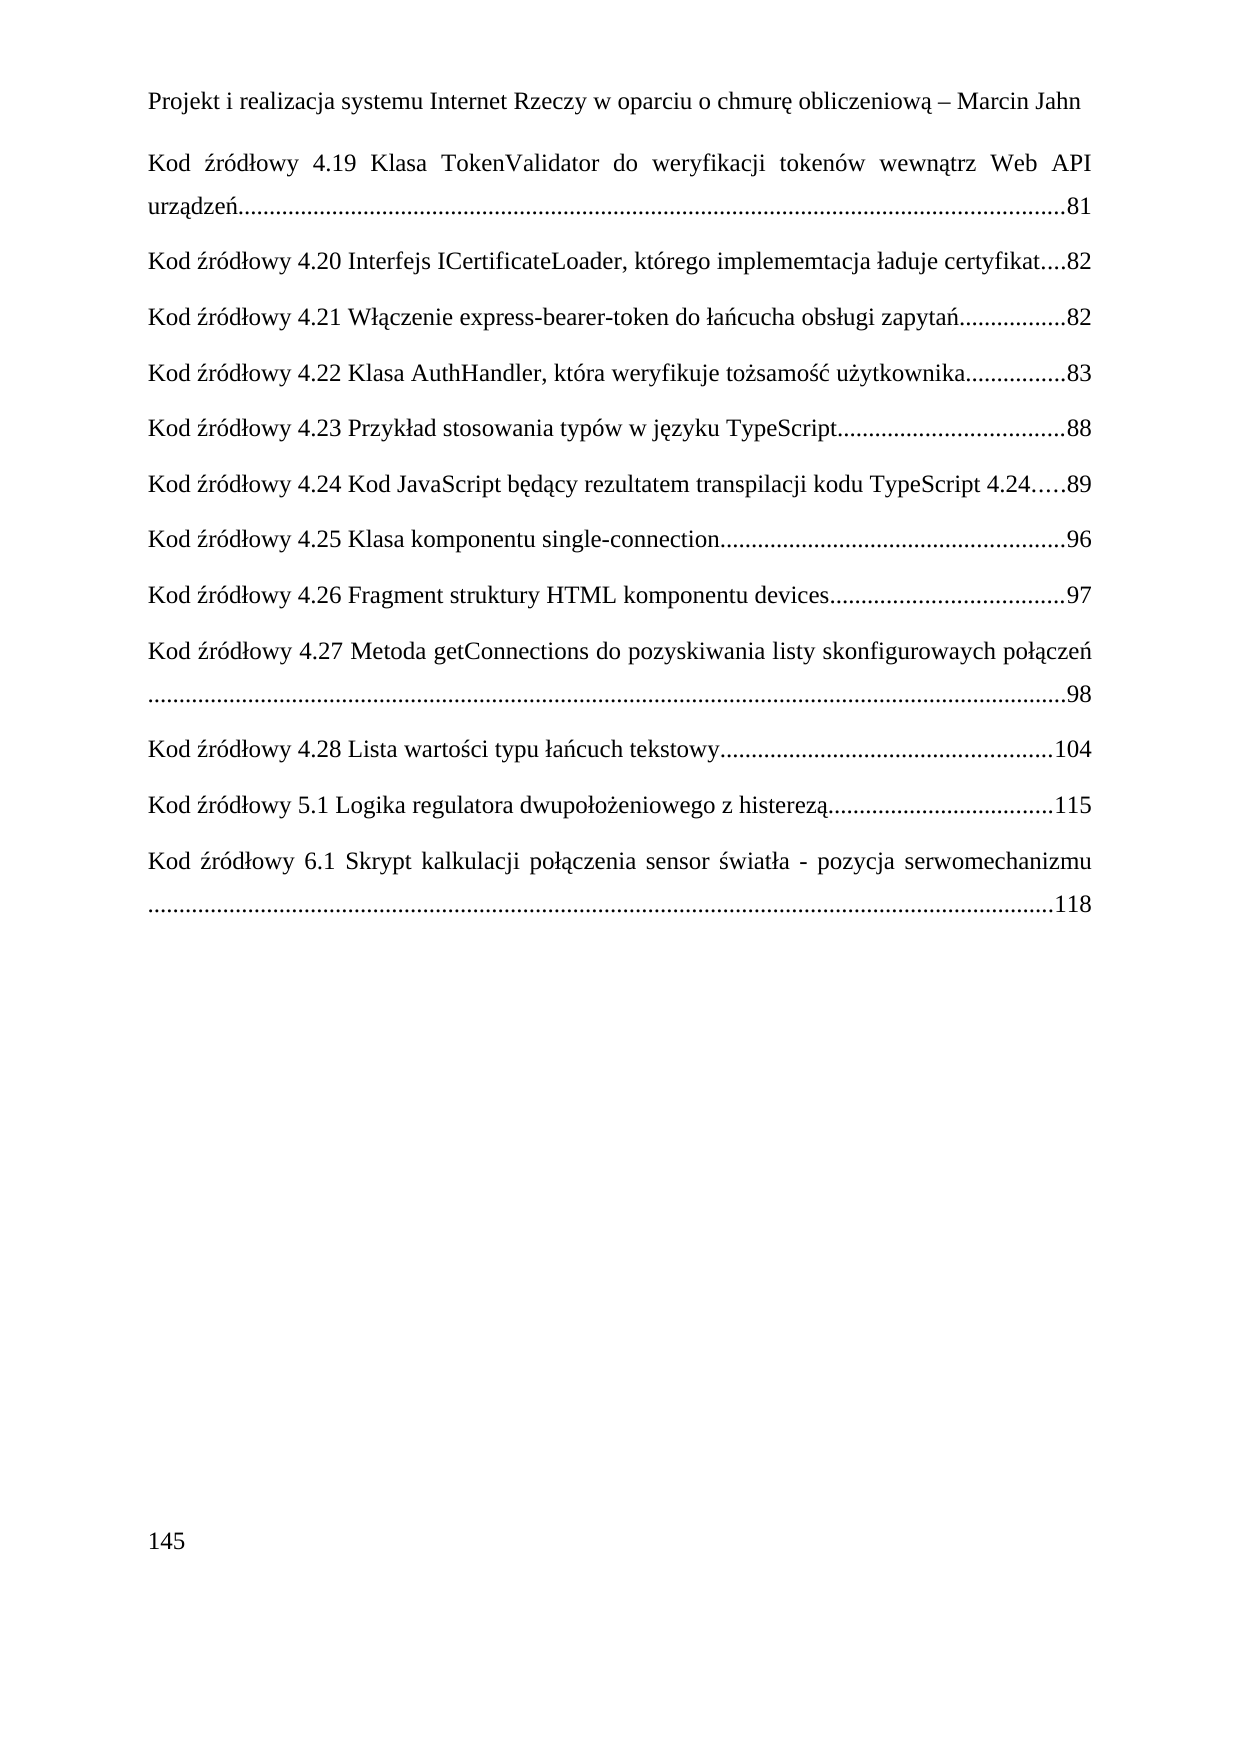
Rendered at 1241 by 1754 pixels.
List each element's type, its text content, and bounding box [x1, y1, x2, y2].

text Kod źródłowy 4.19 Klasa TokenValidator do weryfikacji tokenów wewnątrz Web API urządzeń 81 [148, 148, 1093, 219]
text Kod źródłowy 5.1 Logika regulatora dwupołożeniowego z histerezą 115 [148, 790, 1093, 819]
text Kod źródłowy 4.24 Kod JavaScript będący rezultatem transpilacji kodu TypeScript 4.24 89 [148, 469, 1093, 498]
text Kod źródłowy 4.26 Fragment struktury HTML komponentu devices 97 [148, 580, 1093, 609]
text Kod źródłowy 4.22 Klasa AuthHandler, która weryfikuje tożsamość użytkownika 83 [148, 358, 1093, 386]
text Kod źródłowy 4.28 Lista wartości typu łańcuch tekstowy 104 [148, 734, 1093, 763]
text Kod źródłowy 4.25 Klasa komponentu single-connection 96 [148, 524, 1093, 553]
text Kod źródłowy 4.23 Przykład stosowania typów w języku TypeScript 88 [148, 413, 1093, 442]
text Kod źródłowy 4.21 Włączenie express-bearer-token do łańcucha obsługi zapytań 82 [148, 302, 1093, 331]
text Kod źródłowy 4.20 Interfejs ICertificateLoader, którego implememtacja ładuje certyfikat 82 [148, 246, 1093, 275]
text Kod źródłowy 6.1 Skrypt kalkulacji połączenia sensor światła - pozycja serwomechanizmu 118 [148, 846, 1093, 918]
text Kod źródłowy 4.27 Metoda getConnections do pozyskiwania listy skonfigurowaych połączeń 98 [148, 636, 1093, 708]
